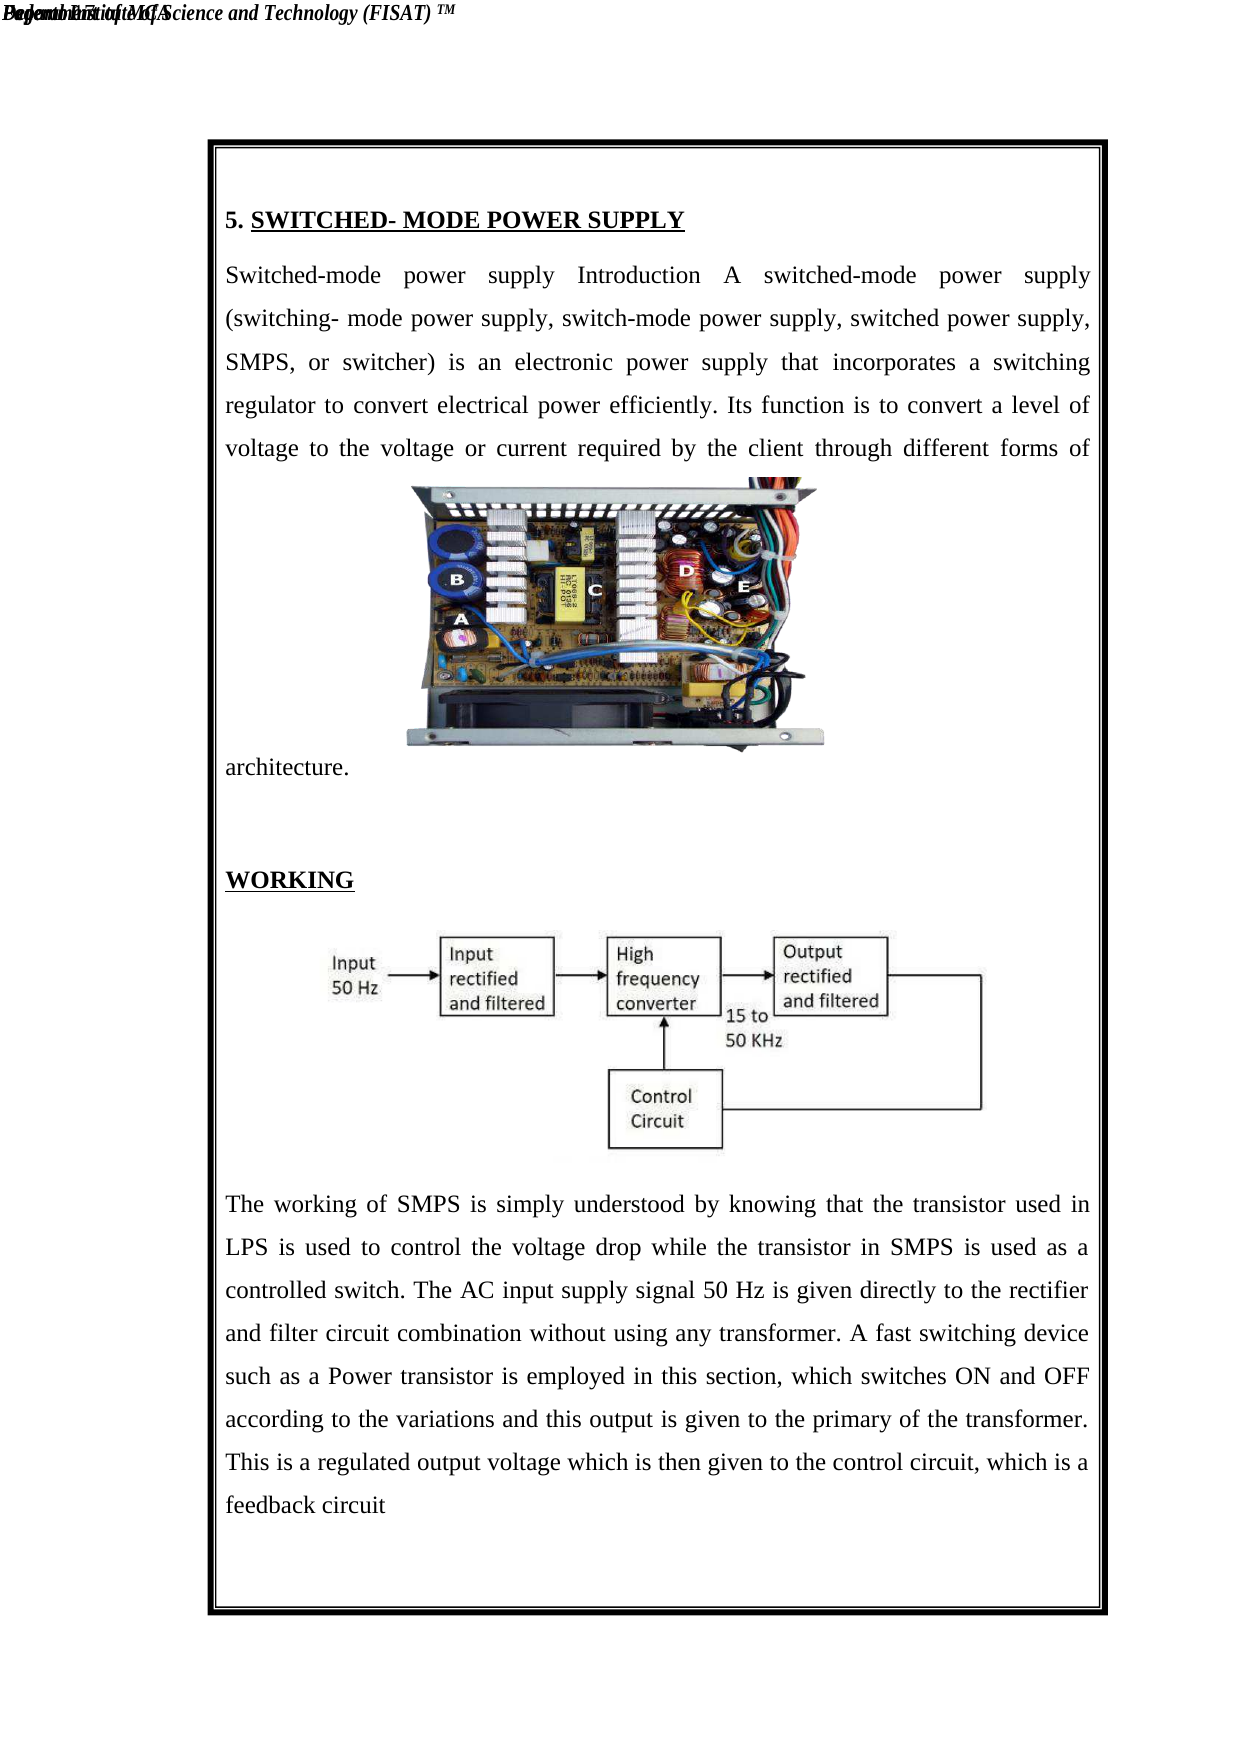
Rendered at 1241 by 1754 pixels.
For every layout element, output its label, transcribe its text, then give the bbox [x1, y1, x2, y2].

picture [405, 477, 825, 753]
subtitle SWITCHED- MODE POWER SUPPLY [225, 205, 1105, 234]
subtitle WORKING [225, 866, 1105, 894]
picture [319, 930, 987, 1163]
text The working of SMPS is simply understood by knowing that the transistor used in LPS is used to control the voltage drop while the transistor in SMPS is used as a controlled switch. The AC input supply signal 50 Hz is given directly to the rectifier and filter circuit combination without using any transformer. A fast switching device such as a Power transistor is employed in this section, which switches ON and OFF according to the variations and this output is given to the primary of the transformer. This is a regulated output voltage which is then given to the control circuit, which is a feedback circuit [225, 1189, 1090, 1519]
